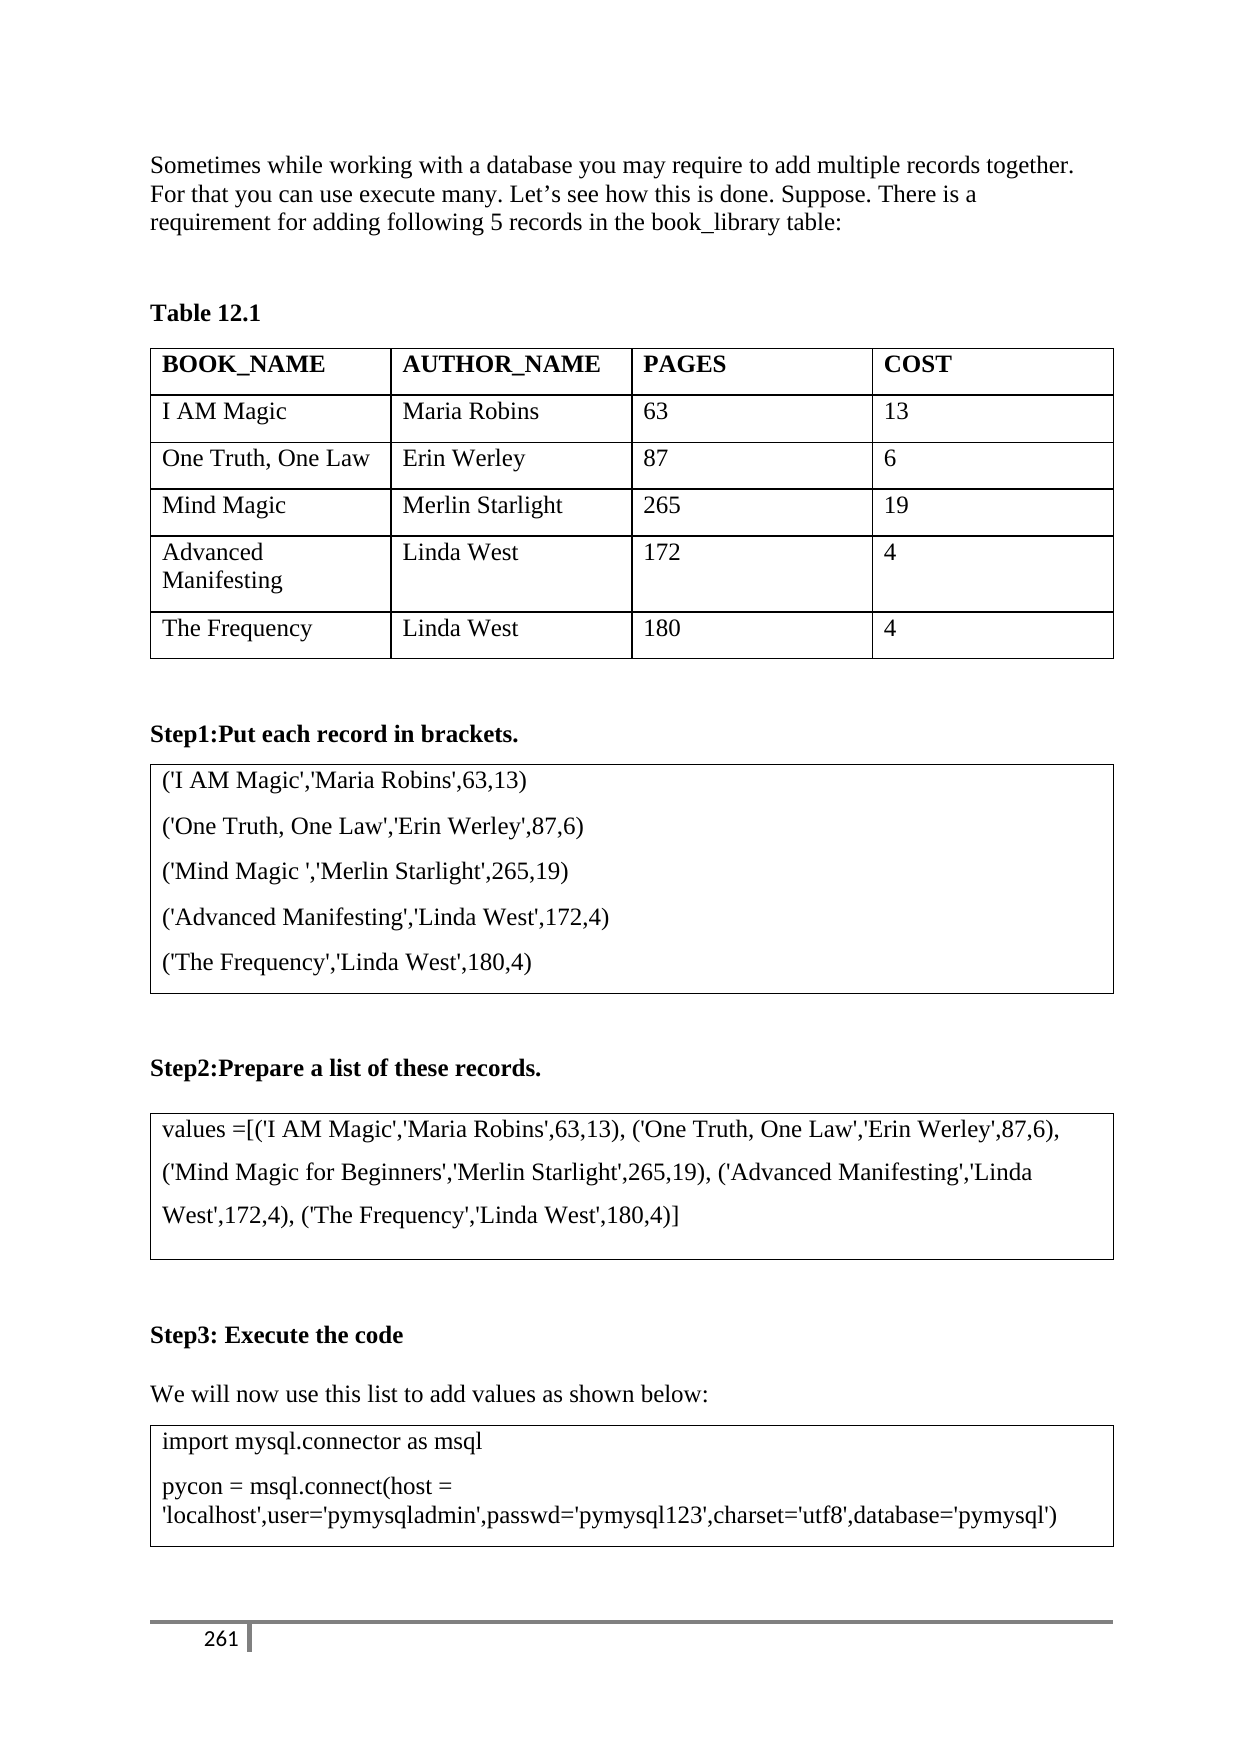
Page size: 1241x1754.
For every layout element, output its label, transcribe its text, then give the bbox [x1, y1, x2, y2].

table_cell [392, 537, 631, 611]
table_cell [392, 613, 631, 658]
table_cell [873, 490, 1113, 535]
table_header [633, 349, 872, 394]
text Sometimes while working with a database you may require to add multiple records together. For that you can use execute many. Let’s see how this is done. Suppose. There is a requirement for adding following 5 records in the book_library table: [150, 150, 1090, 236]
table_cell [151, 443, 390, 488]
text Table 12.1 [150, 298, 1090, 327]
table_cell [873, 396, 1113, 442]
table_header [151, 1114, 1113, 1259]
text Step1:Put each record in brackets. [150, 719, 1090, 748]
text Step2:Prepare a list of these records. [150, 1053, 1090, 1082]
text We will now use this list to add values as shown below: [150, 1379, 1090, 1408]
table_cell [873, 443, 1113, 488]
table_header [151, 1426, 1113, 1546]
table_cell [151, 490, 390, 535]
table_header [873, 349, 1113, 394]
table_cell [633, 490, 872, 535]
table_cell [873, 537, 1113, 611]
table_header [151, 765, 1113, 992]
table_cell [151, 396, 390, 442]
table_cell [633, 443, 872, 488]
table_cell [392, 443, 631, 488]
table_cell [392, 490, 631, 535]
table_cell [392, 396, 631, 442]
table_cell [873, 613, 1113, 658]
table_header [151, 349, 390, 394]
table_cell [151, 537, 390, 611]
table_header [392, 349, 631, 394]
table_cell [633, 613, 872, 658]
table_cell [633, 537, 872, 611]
text Step3: Execute the code [150, 1320, 1090, 1348]
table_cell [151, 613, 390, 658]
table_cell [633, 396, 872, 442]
